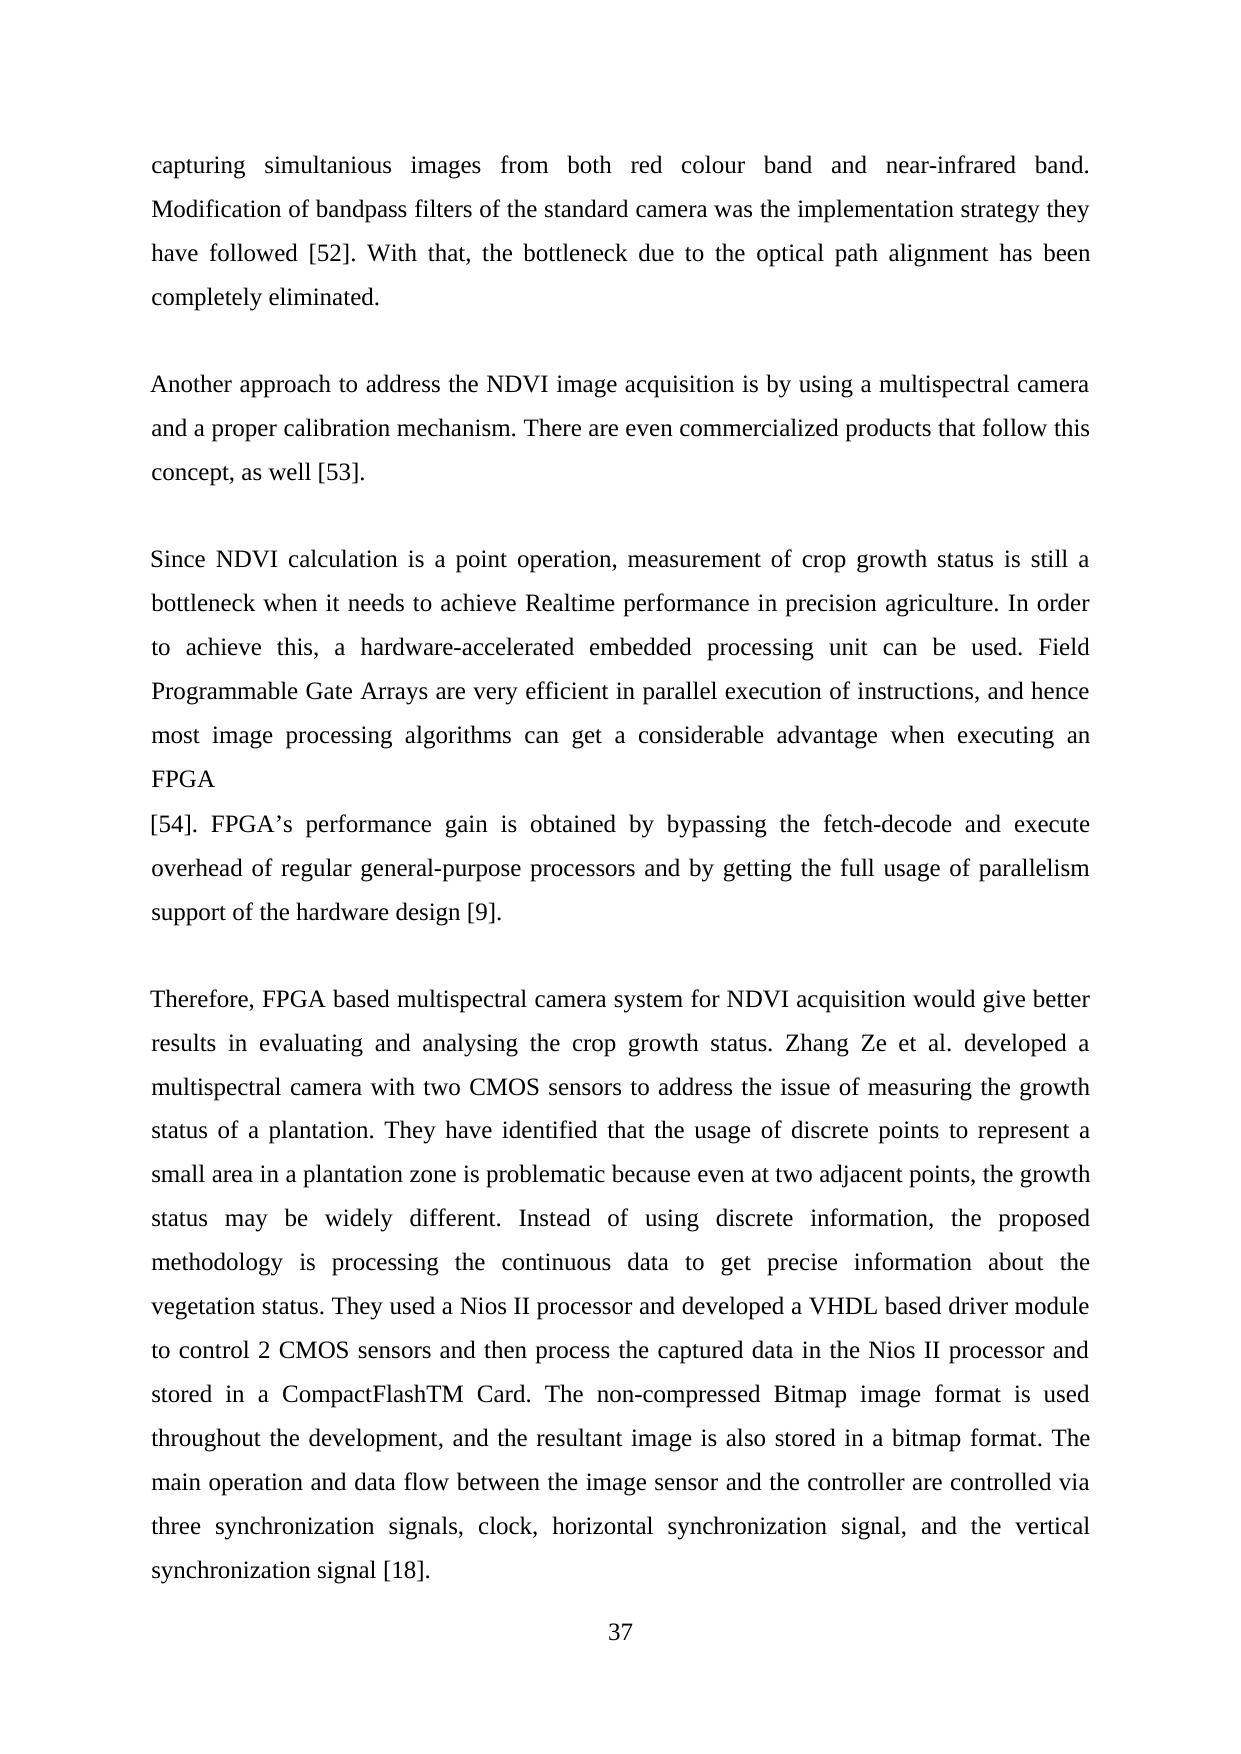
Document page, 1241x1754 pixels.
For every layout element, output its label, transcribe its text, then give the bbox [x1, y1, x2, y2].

text Another approach to address the NDVI image acquisition is by using a multispectral camera and a proper calibration mechanism. There are even commercialized products that follow this concept, as well [53]. [150, 369, 1091, 486]
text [150, 150, 1091, 311]
text Therefore, FPGA based multispectral camera system for NDVI acquisition would give better results in evaluating and analysing the crop growth status. Zhang Ze et al. developed a multispectral camera with two CMOS sensors to address the issue of measuring the growth status of a plantation. They have identified that the usage of discrete points to represent a small area in a plantation zone is problematic because even at two adjacent points, the growth status may be widely different. Instead of using discrete information, the proposed methodology is processing the continuous data to get precise information about the vegetation status. They used a Nios II processor and developed a VHDL based driver module to control 2 CMOS sensors and then process the captured data in the Nios II processor and stored in a CompactFlashTM Card. The non-compressed Bitmap image format is used throughout the development, and the resultant image is also stored in a bitmap format. The main operation and data flow between the image sensor and the controller are controlled via three synchronization signals, clock, horizontal synchronization signal, and the vertical synchronization signal [18]. [150, 984, 1091, 1584]
text [54]. FPGA’s performance gain is obtained by bypassing the fetch-decode and execute overhead of regular general-purpose processors and by getting the full usage of parallelism support of the hardware design [9]. [150, 809, 1091, 925]
text Since NDVI calculation is a point operation, measurement of crop growth status is still a bottleneck when it needs to achieve Realtime performance in precision agriculture. In order to achieve this, a hardware-accelerated embedded processing unit can be used. Field Programmable Gate Arrays are very efficient in parallel execution of instructions, and hence most image processing algorithms can get a considerable advantage when executing an FPGA [150, 544, 1091, 793]
